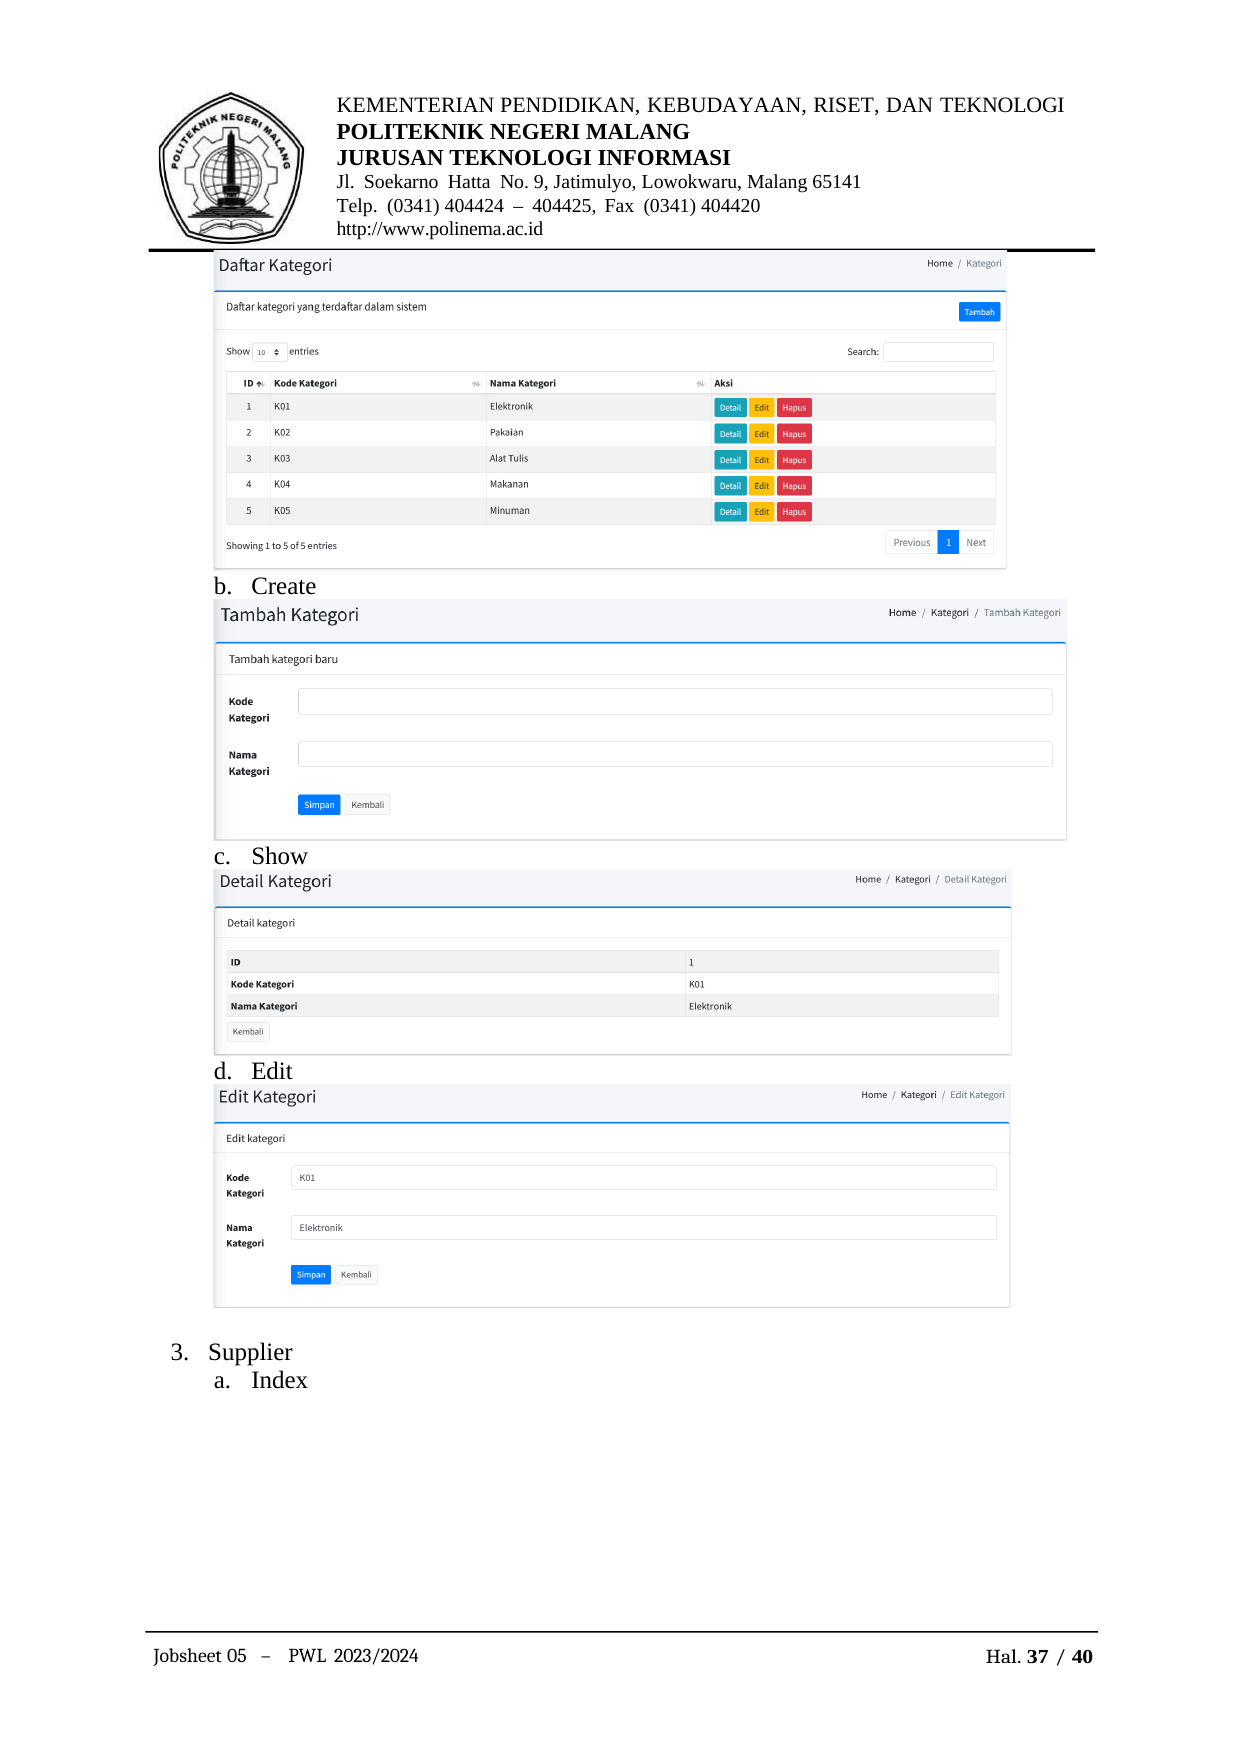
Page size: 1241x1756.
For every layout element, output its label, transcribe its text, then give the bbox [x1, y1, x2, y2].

picture [158, 92, 306, 244]
picture [213, 599, 1068, 841]
picture [213, 250, 1008, 571]
picture [213, 869, 1013, 1056]
list Create [213, 571, 1107, 599]
list Index [213, 1366, 1107, 1394]
list Edit [213, 1056, 1107, 1084]
list Supplier [170, 1337, 1107, 1366]
list Show [213, 841, 1107, 870]
picture [213, 1084, 1011, 1308]
